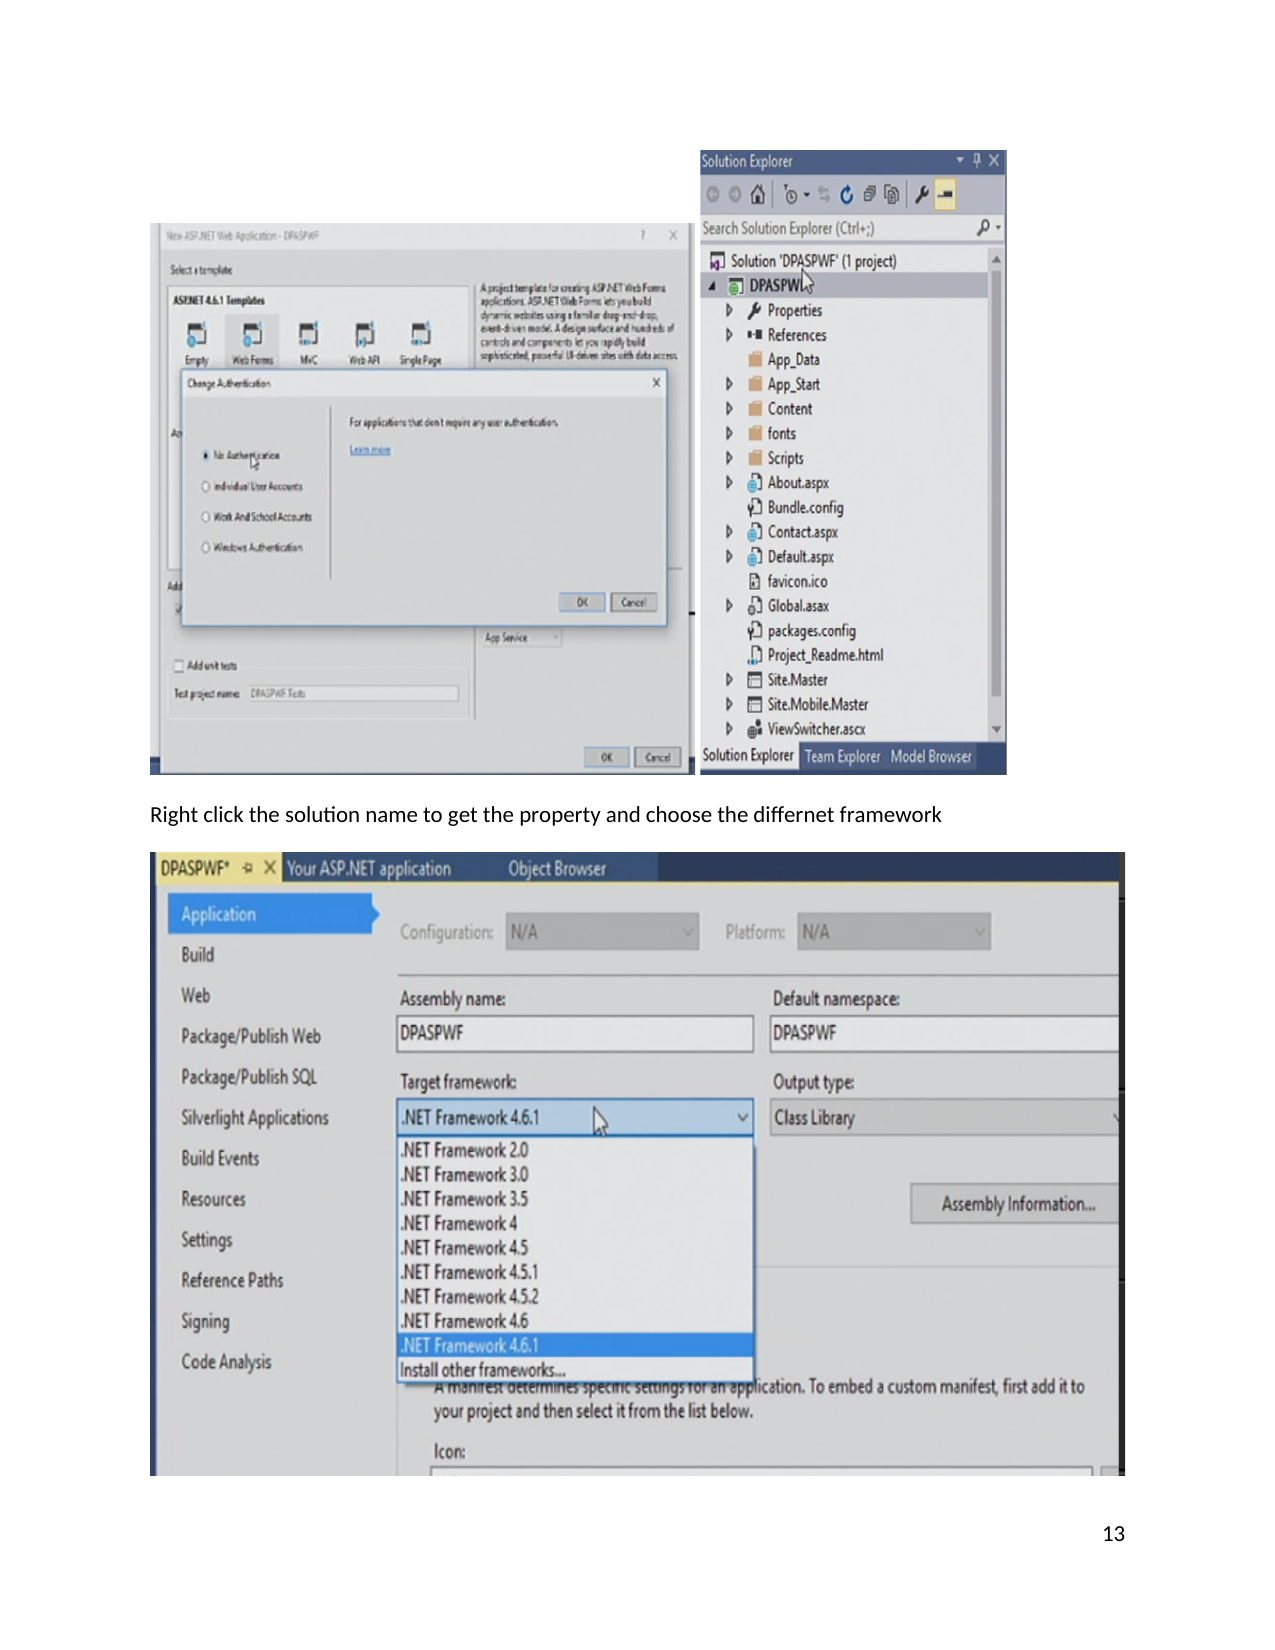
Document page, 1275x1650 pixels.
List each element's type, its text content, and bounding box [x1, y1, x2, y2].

picture [150, 852, 1125, 1476]
picture [150, 223, 696, 775]
text Right click the solution name to get the property and choose the differnet framework [150, 800, 1125, 828]
picture [700, 150, 1007, 775]
